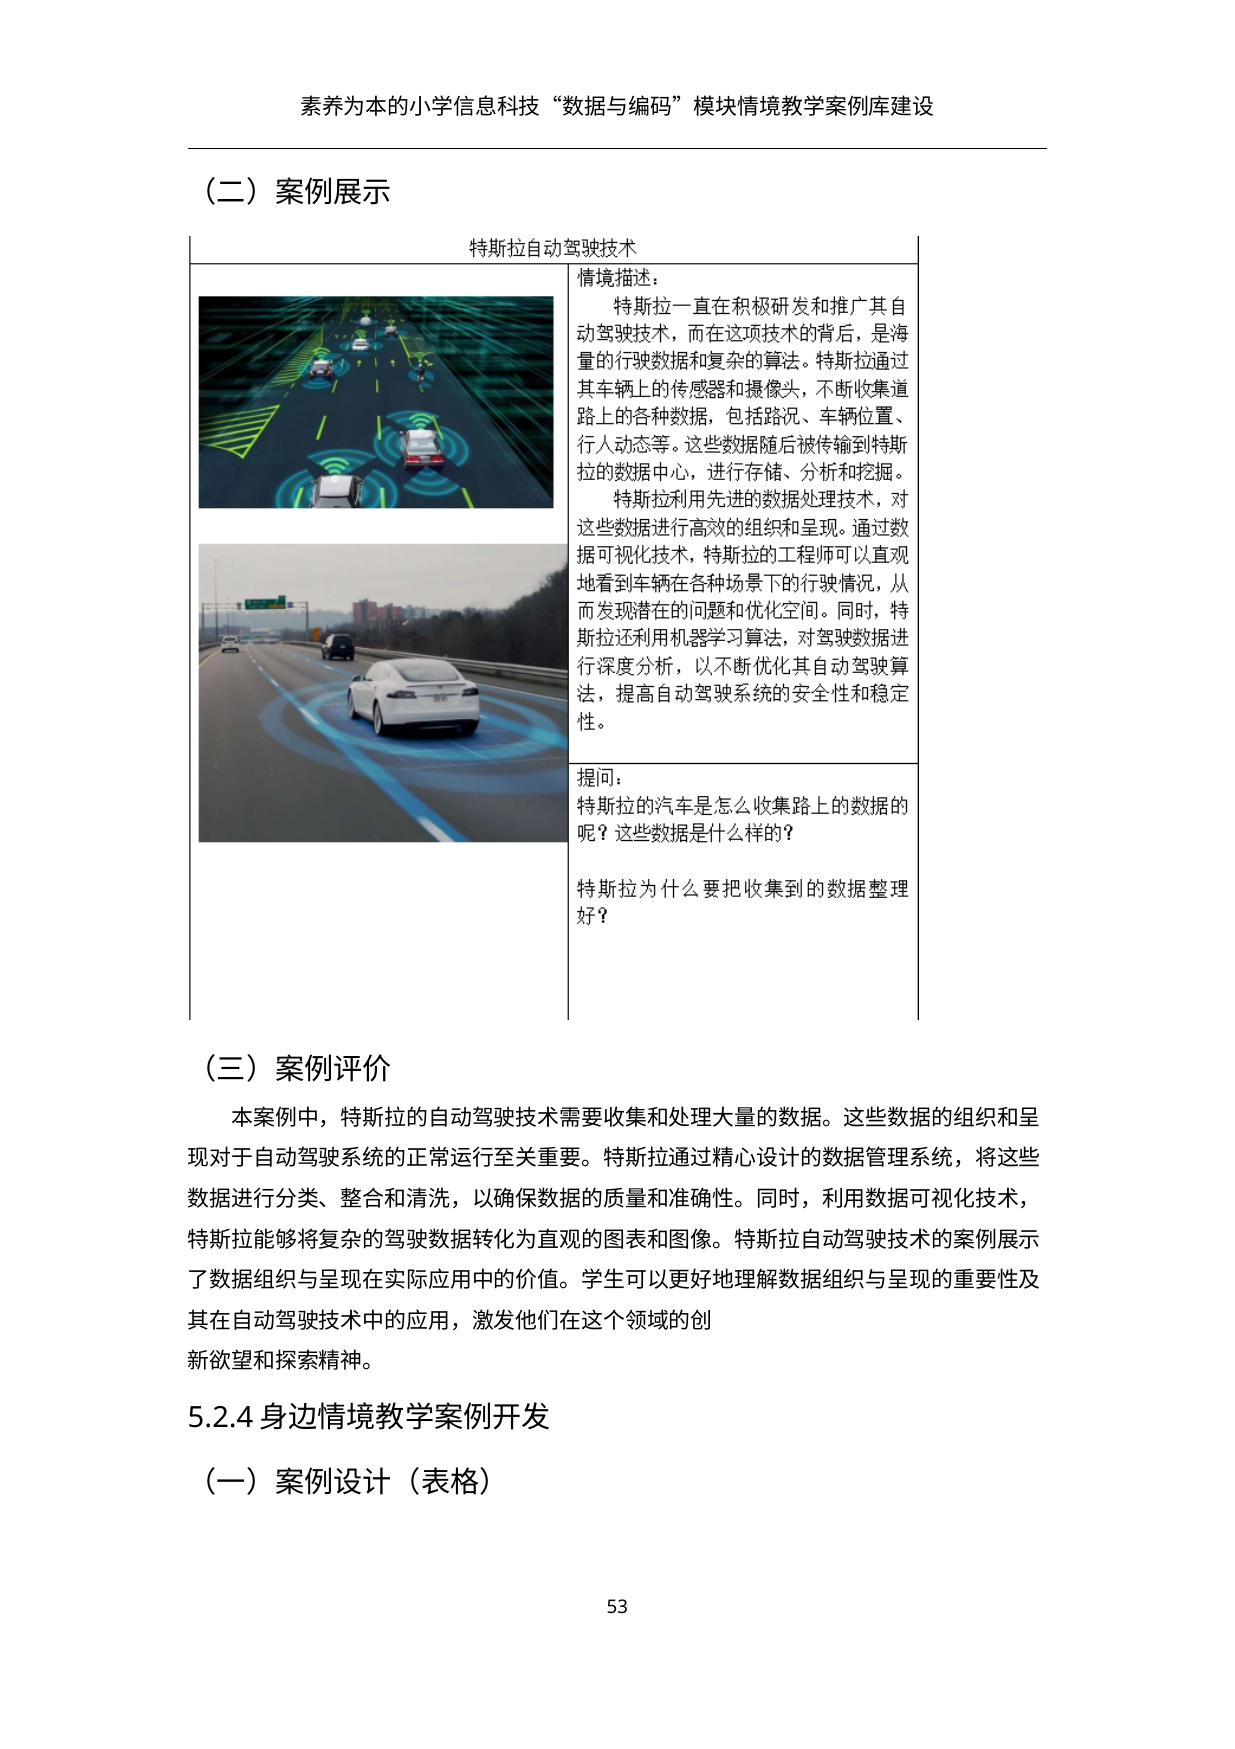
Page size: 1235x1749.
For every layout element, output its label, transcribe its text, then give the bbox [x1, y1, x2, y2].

picture [187, 236, 919, 1020]
text 本案例中，特斯拉的自动驾驶技术需要收集和处理大量的数据。这些数据的组织和呈现对于自动驾驶系统的正常运行至关重要。特斯拉通过精心设计的数据管理系统，将这些数据进行分类、整合和清洗，以确保数据的质量和准确性。同时，利用数据可视化技术，特斯拉能够将复杂的驾驶数据转化为直观的图表和图像。特斯拉自动驾驶技术的案例展示了数据组织与呈现在实际应用中的价值。学生可以更好地理解数据组织与呈现的重要性及其在自动驾驶技术中的应用，激发他们在这个领域的创 [187, 1099, 1047, 1335]
list 5.2.4身边情境教学案例开发 [187, 1383, 1047, 1448]
list 案例评价 [187, 1034, 1047, 1099]
list 案例展示 [187, 157, 1047, 222]
text 新欲望和探索精神。 [187, 1343, 1047, 1375]
list 案例设计（表格） [187, 1448, 1047, 1513]
